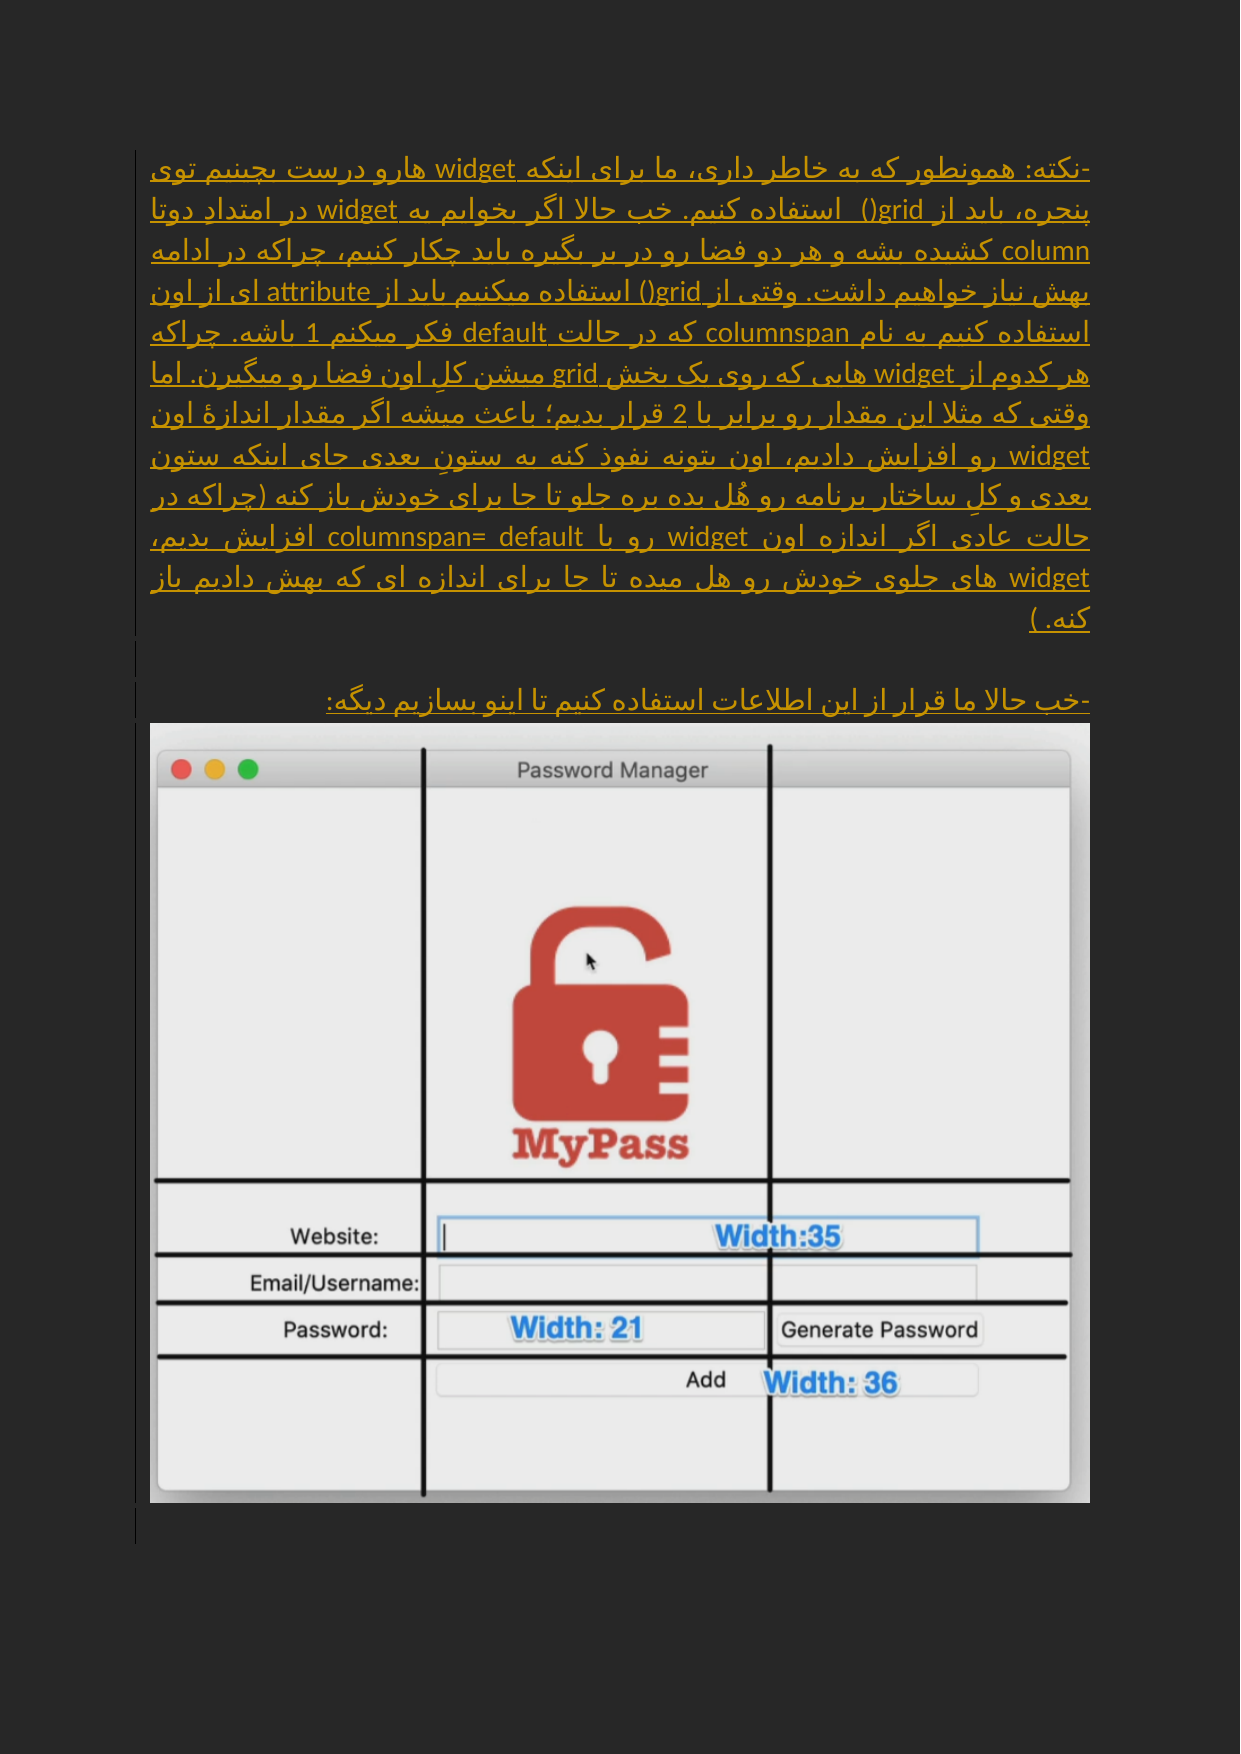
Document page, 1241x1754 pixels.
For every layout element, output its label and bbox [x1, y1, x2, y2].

picture [150, 723, 1090, 1503]
